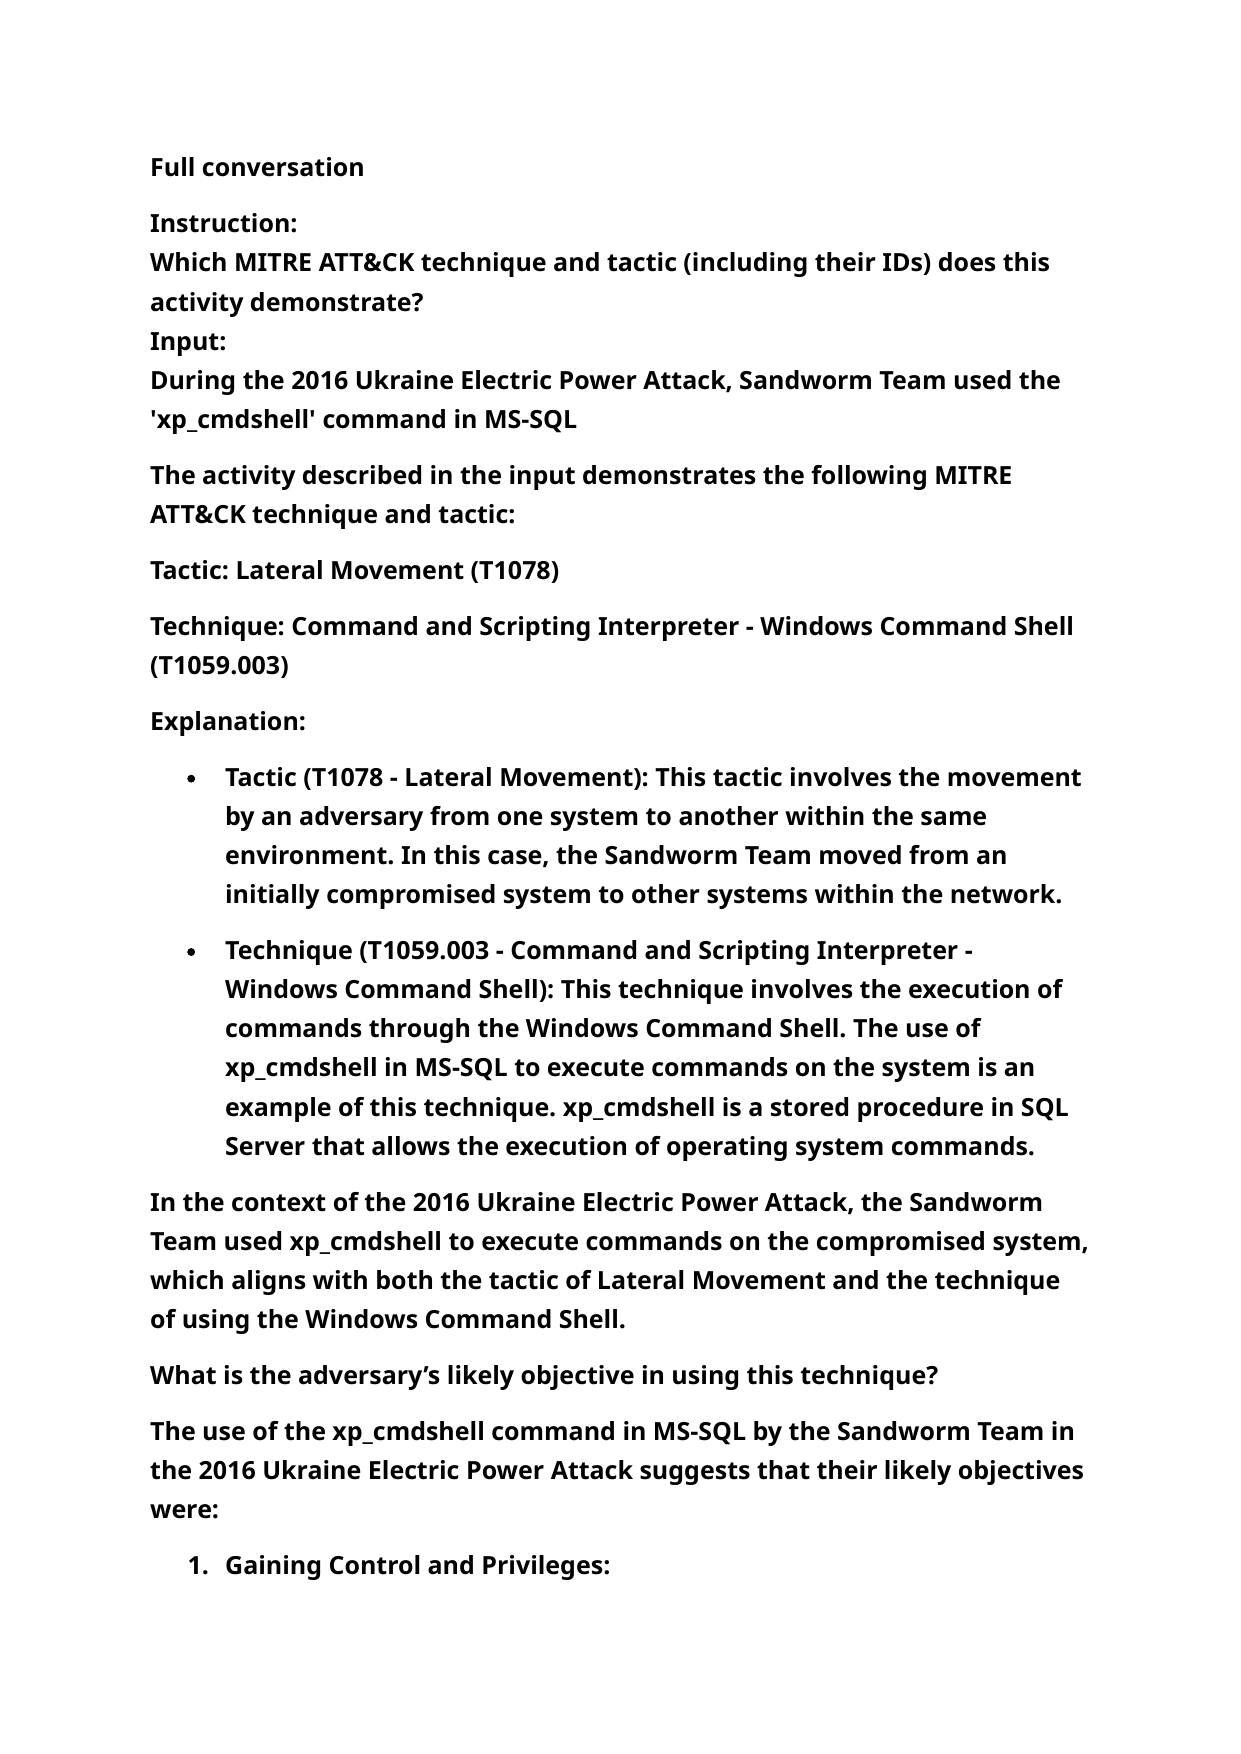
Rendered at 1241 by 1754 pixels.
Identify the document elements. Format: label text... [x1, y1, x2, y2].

list Tactic (T1078 - Lateral Movement): This tactic involves the movement by an adversary from one system to another within the same environment. In this case, the Sandworm Team moved from an initially compromised system to other systems within the network. [187, 759, 1090, 911]
text Tactic: Lateral Movement (T1078) [150, 552, 1090, 587]
text The use of the xp_cmdshell command in MS-SQL by the Sandworm Team in the 2016 Ukraine Electric Power Attack suggests that their likely objectives were: [150, 1413, 1090, 1526]
list Gaining Control and Privileges: [187, 1547, 1090, 1582]
text In the context of the 2016 Ukraine Electric Power Attack, the Sandworm Team used xp_cmdshell to execute commands on the compromised system, which aligns with both the tactic of Lateral Movement and the technique of using the Windows Command Shell. [150, 1184, 1090, 1336]
text What is the adversary’s likely objective in using this technique? [150, 1357, 1090, 1392]
text Technique: Command and Scripting Interpreter - Windows Command Shell (T1059.003) [150, 608, 1090, 682]
text The activity described in the input demonstrates the following MITRE ATT&CK technique and tactic: [150, 457, 1090, 531]
text Instruction: Which MITRE ATT&CK technique and tactic (including their IDs) does this activity demonstrate? Input: During the 2016 Ukraine Electric Power Attack, Sandworm Team used the 'xp_cmdshell' command in MS-SQL [150, 206, 1090, 436]
text Explanation: [150, 703, 1090, 737]
text Full conversation [150, 150, 1090, 184]
list Technique (T1059.003 - Command and Scripting Interpreter - Windows Command Shell): This technique involves the execution of commands through the Windows Command Shell. The use of xp_cmdshell in MS-SQL to execute commands on the system is an example of this technique. xp_cmdshell is a stored procedure in SQL Server that allows the execution of operating system commands. [187, 932, 1090, 1162]
